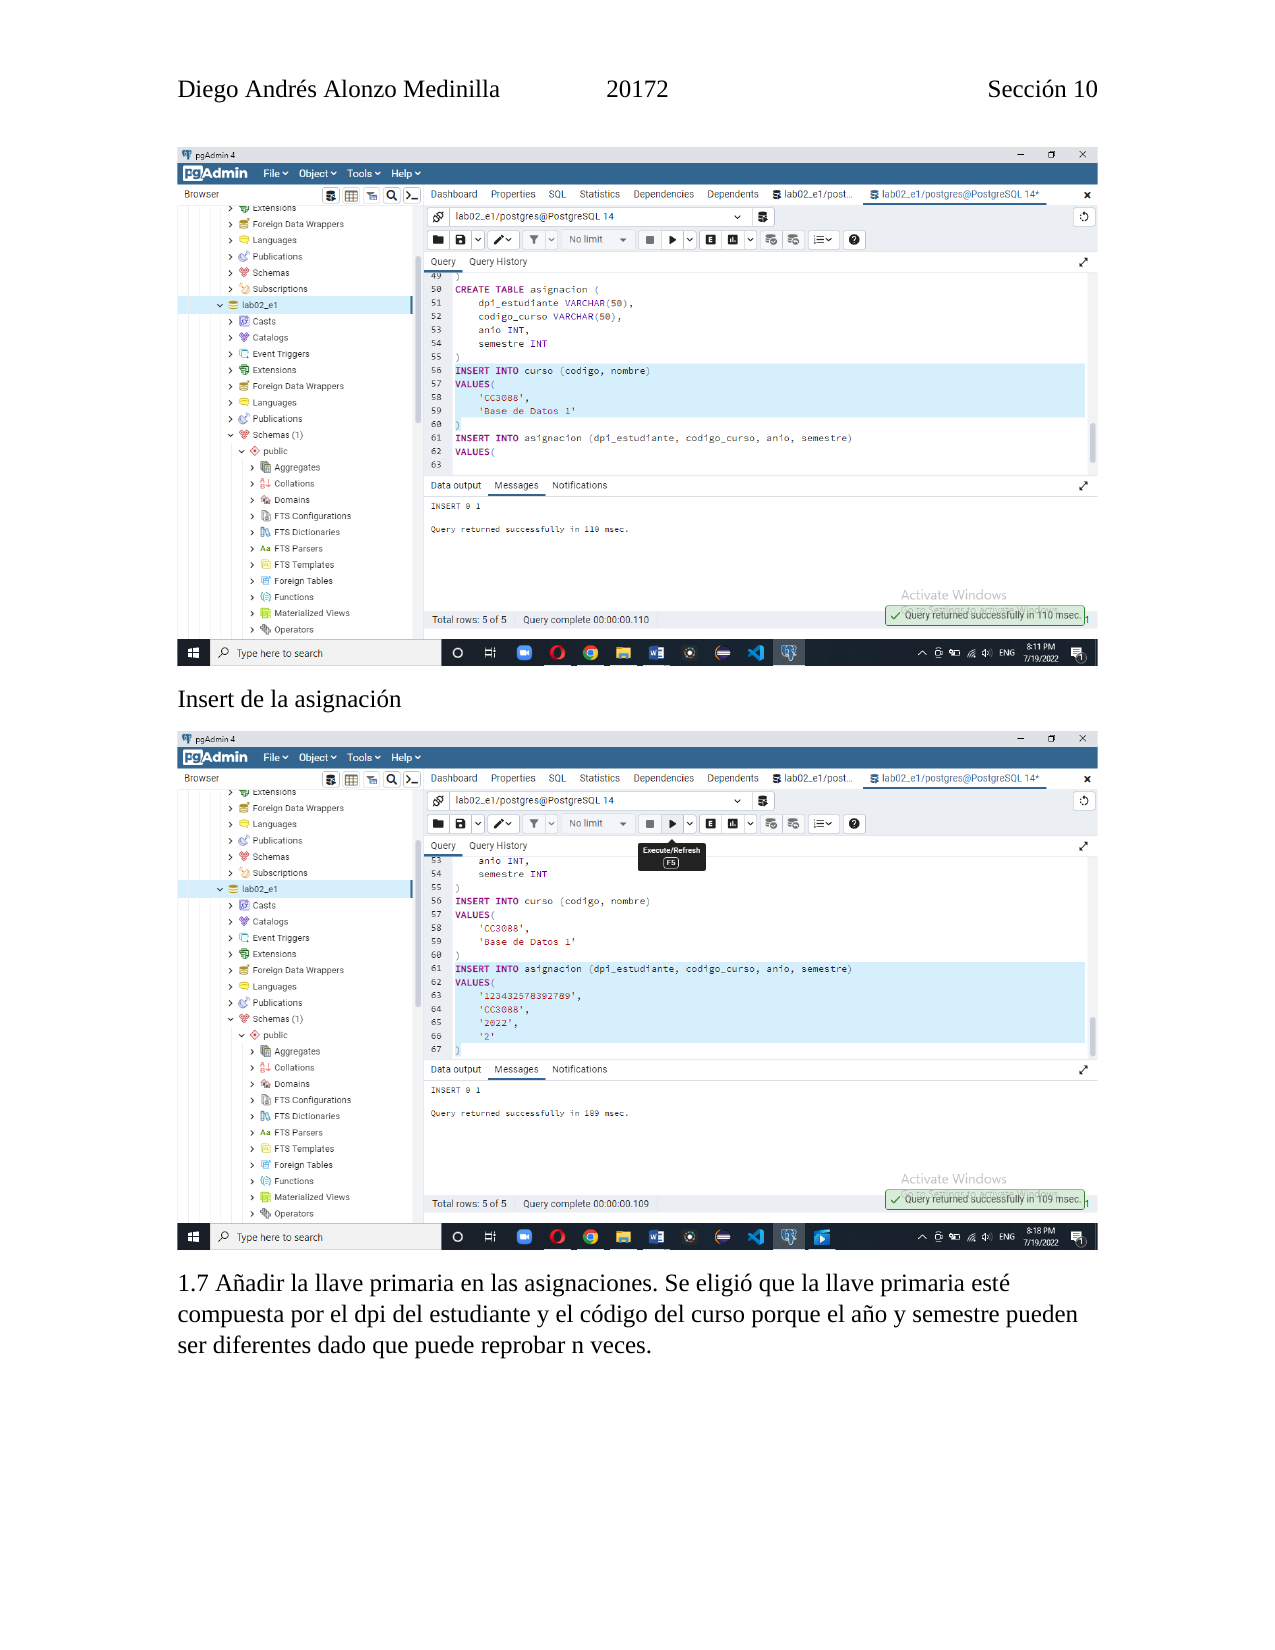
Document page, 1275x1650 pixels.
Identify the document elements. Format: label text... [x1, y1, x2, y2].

picture [177, 731, 1098, 1250]
text 1.7 Añadir la llave primaria en las asignaciones. Se eligió que la llave primaria esté compuesta por el dpi del estudiante y el código del curso porque el año y semestre pueden ser diferentes dado que puede reprobar n veces. [177, 1268, 1098, 1359]
picture [177, 147, 1098, 666]
text Insert de la asignación [177, 684, 1098, 713]
